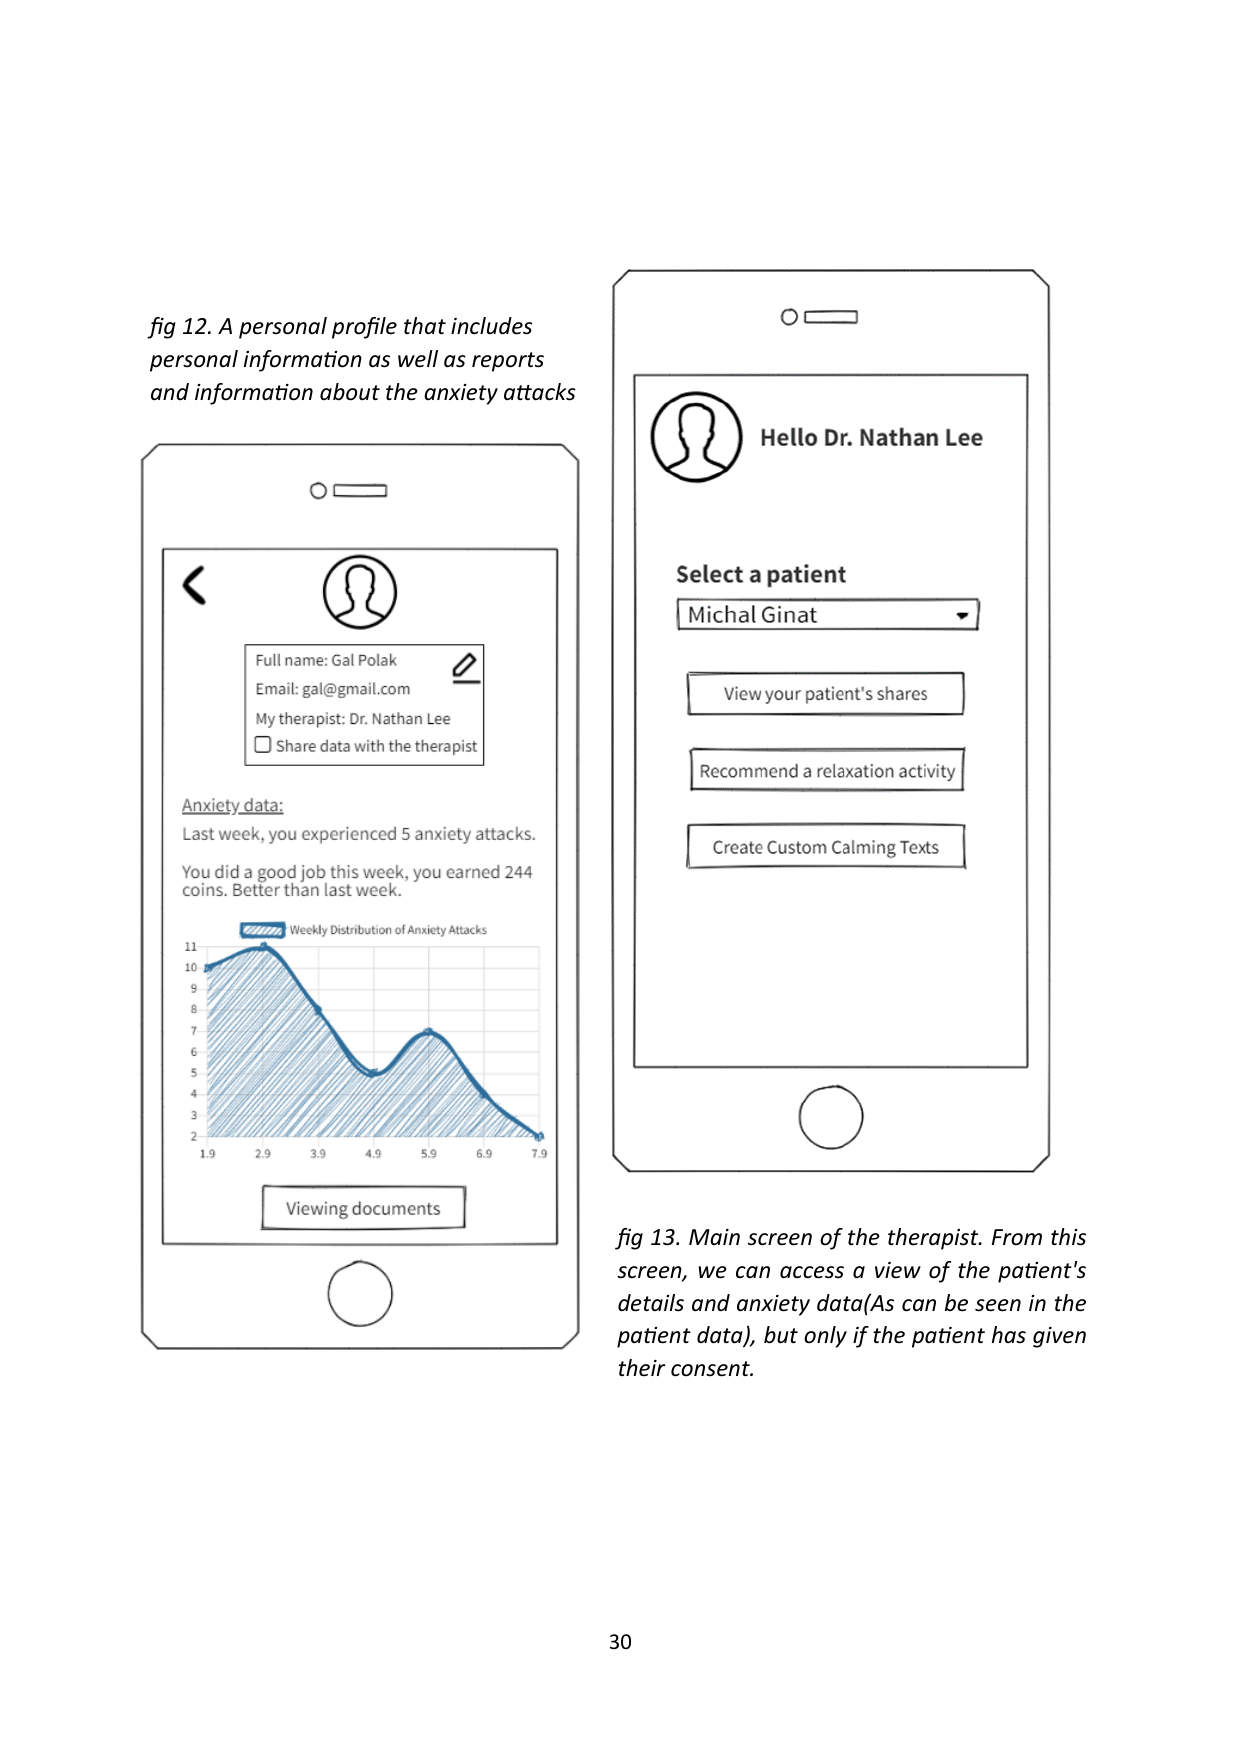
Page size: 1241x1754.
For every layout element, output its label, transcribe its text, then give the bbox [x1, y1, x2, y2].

picture [126, 262, 1089, 1358]
text fig 12. A personal profile that includes personal information as well as reports and information about the anxiety attacks [150, 310, 598, 406]
